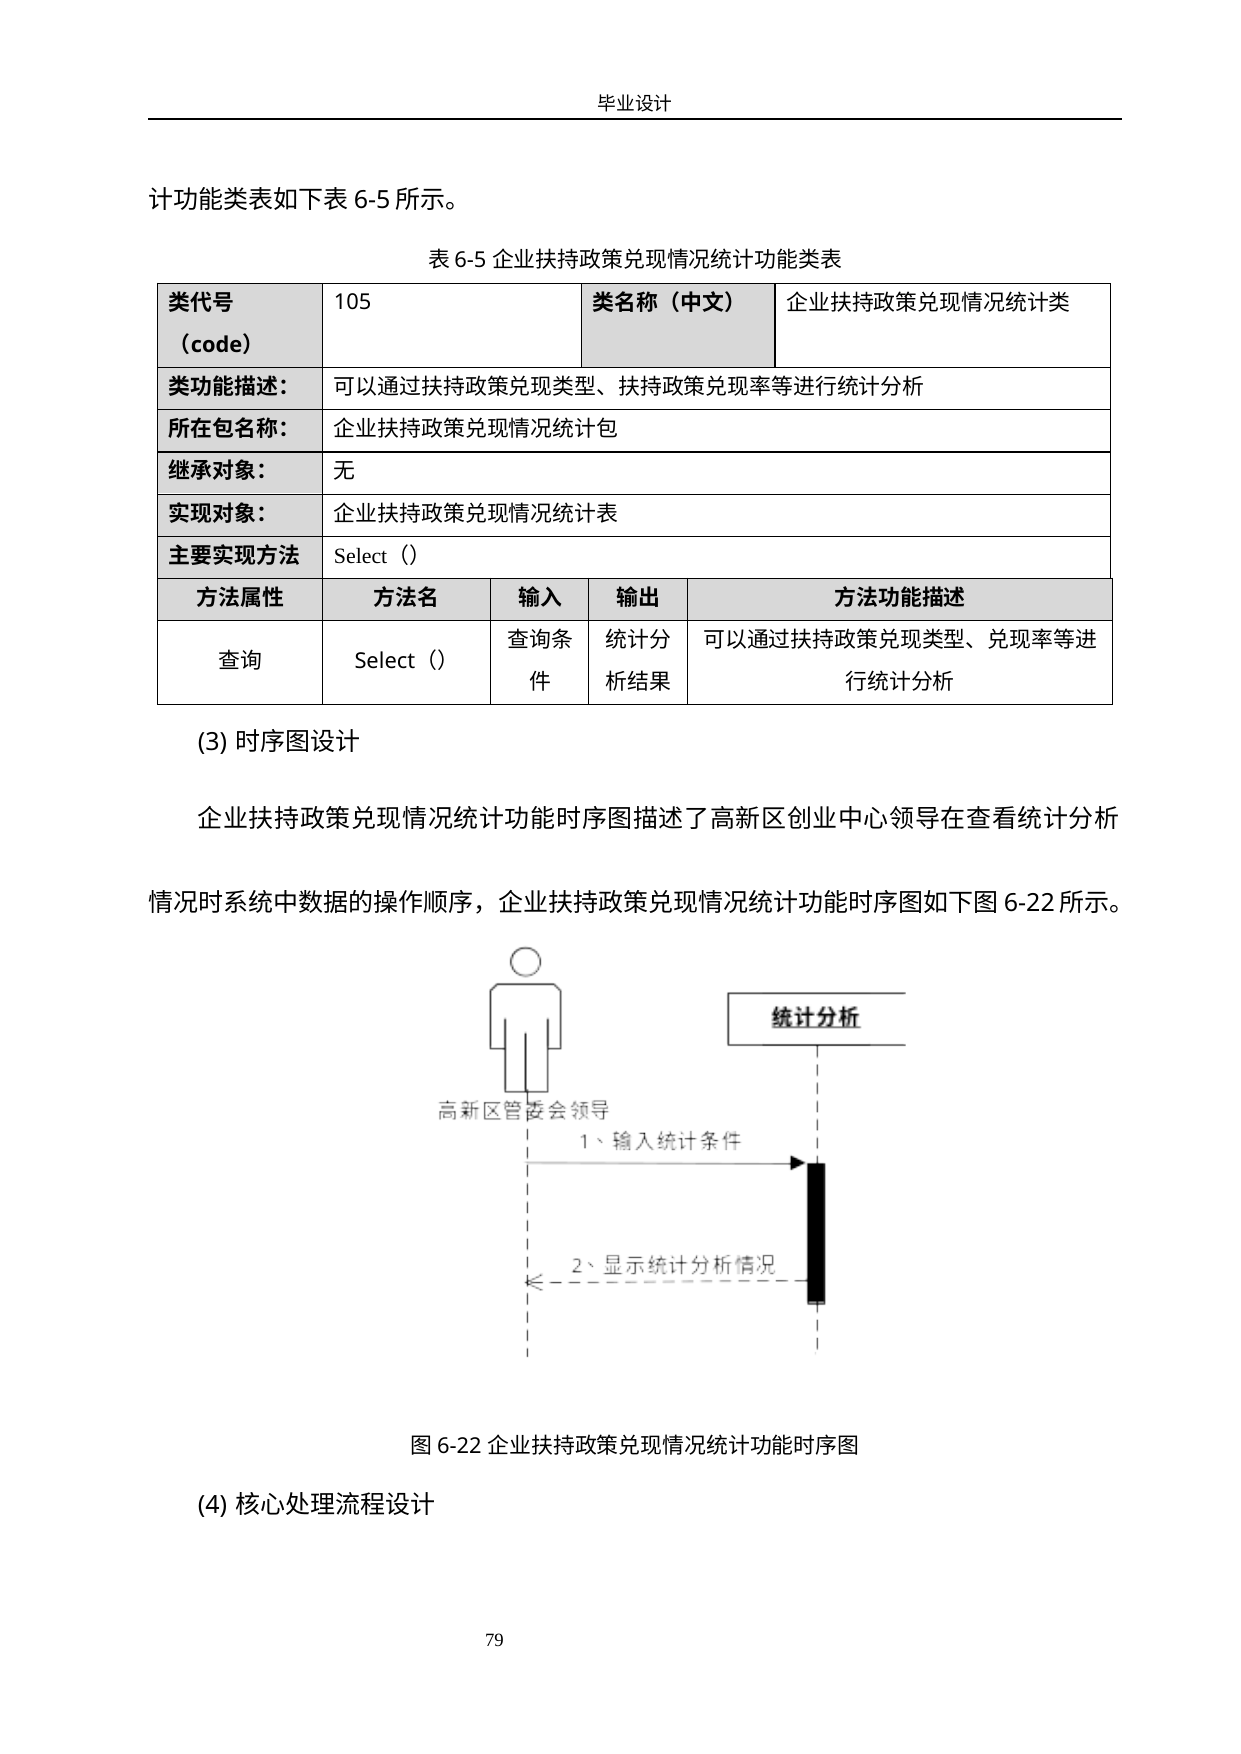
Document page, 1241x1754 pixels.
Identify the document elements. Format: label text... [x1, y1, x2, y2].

table_cell 可以通过扶持政策兑现类型、扶持政策兑现率等进行统计分析 [323, 368, 1110, 409]
table_cell 所在包名称： [158, 410, 322, 451]
table_cell Select（） [323, 621, 490, 704]
table_header 类名称（中文） [582, 284, 774, 367]
table_cell 查询 [158, 621, 322, 704]
table_cell 输出 [589, 579, 687, 620]
table_cell 方法功能描述 [688, 579, 1112, 620]
table_cell 统计分析结果 [589, 621, 687, 704]
table_cell 类功能描述： [158, 368, 322, 409]
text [149, 164, 1122, 232]
list 核心处理流程设计 [198, 1468, 1122, 1536]
table_header 企业扶持政策兑现情况统计类 [776, 284, 1110, 367]
table_cell 企业扶持政策兑现情况统计表 [323, 495, 1110, 536]
text 企业扶持政策兑现情况统计功能时序图描述了高新区创业中心领导在查看统计分析情况时系统中数据的操作顺序，企业扶持政策兑现情况统计功能时序图如下图6-22所示。 [149, 782, 1122, 935]
table_cell 实现对象： [158, 495, 322, 536]
table_cell 查询条件 [491, 621, 588, 704]
table_header 类代号（code） [158, 284, 322, 367]
table_cell 主要实现方法 [158, 537, 322, 578]
table_header 105 [323, 284, 581, 367]
table_cell 方法属性 [158, 579, 322, 620]
table_cell Select（） [323, 537, 1110, 578]
table_cell 可以通过扶持政策兑现类型、兑现率等进行统计分析 [688, 621, 1112, 704]
table_cell 企业扶持政策兑现情况统计包 [323, 410, 1110, 451]
list 时序图设计 [198, 705, 1122, 773]
table_cell 输入 [491, 579, 588, 620]
table_cell 继承对象： [158, 453, 322, 493]
table_cell 无 [323, 453, 1110, 493]
text 图6-22 企业扶持政策兑现情况统计功能时序图 [148, 1427, 1122, 1461]
text 表6-5 企业扶持政策兑现情况统计功能类表 [148, 241, 1122, 275]
table_cell 方法名 [323, 579, 490, 620]
